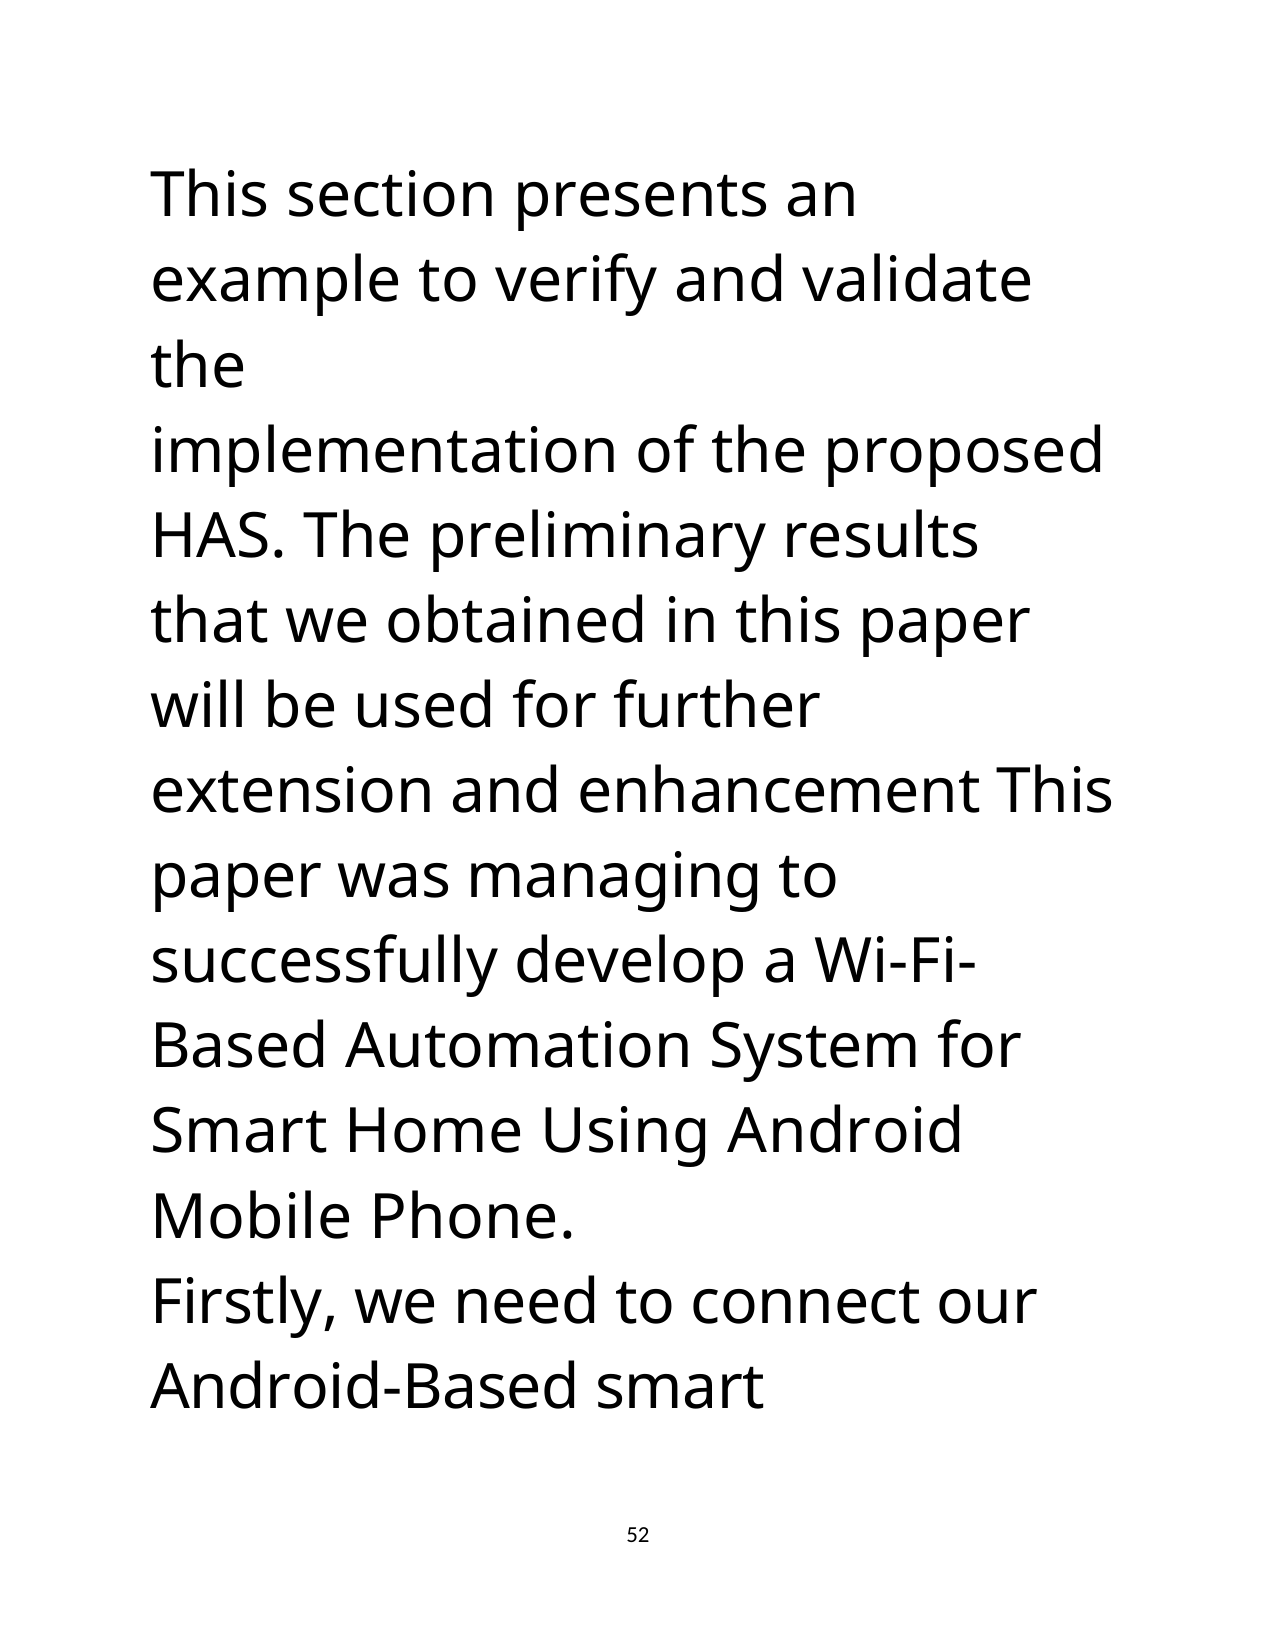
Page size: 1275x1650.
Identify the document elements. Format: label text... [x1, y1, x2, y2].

text that we obtained in this paper will be used for further [150, 576, 1125, 746]
text extension and enhancement This paper was managing to [150, 746, 1125, 916]
text Firstly, we need to connect our Android-Based smart [150, 1256, 1125, 1427]
text Smart Home Using Android Mobile Phone. [150, 1086, 1125, 1256]
text successfully develop a Wi-Fi-Based Automation System for [150, 916, 1125, 1086]
text implementation of the proposed HAS. The preliminary results [150, 405, 1125, 576]
text This section presents an example to verify and validate the [150, 150, 1125, 405]
